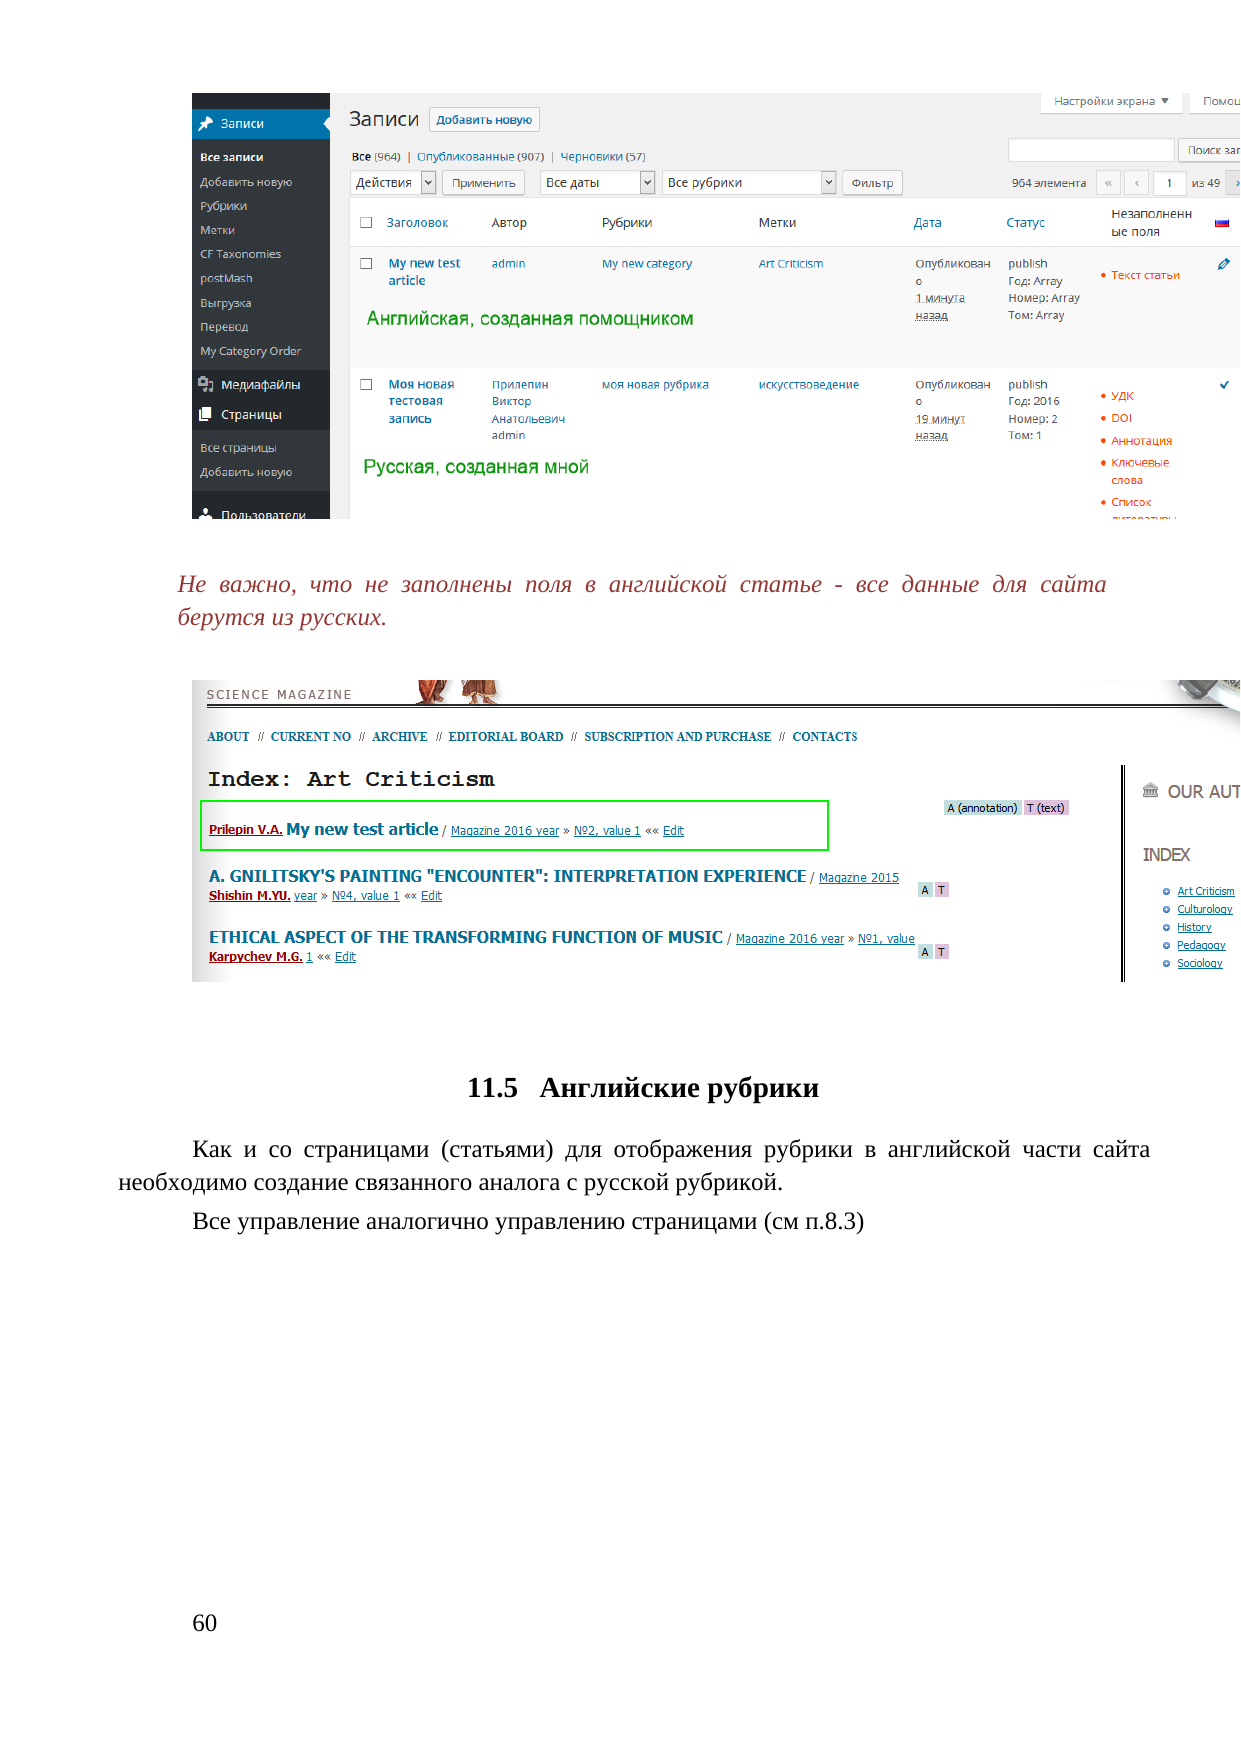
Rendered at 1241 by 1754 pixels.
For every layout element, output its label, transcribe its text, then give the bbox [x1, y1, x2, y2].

picture [192, 93, 1241, 519]
picture [201, 117, 212, 127]
text Как и со страницами (статьями) для отображения рубрики в английской части сайта необходимо создание связанного аналога с русской рубрикой. [118, 1134, 1152, 1196]
picture [192, 680, 1241, 982]
text Все управление аналогично управлению страницами (см п.8.3) [118, 1206, 1152, 1235]
text Английские рубрики [134, 1071, 1152, 1104]
text Не важно, что не заполнены поля в английской статье - все данные для сайта берутся из русских. [177, 569, 1107, 630]
